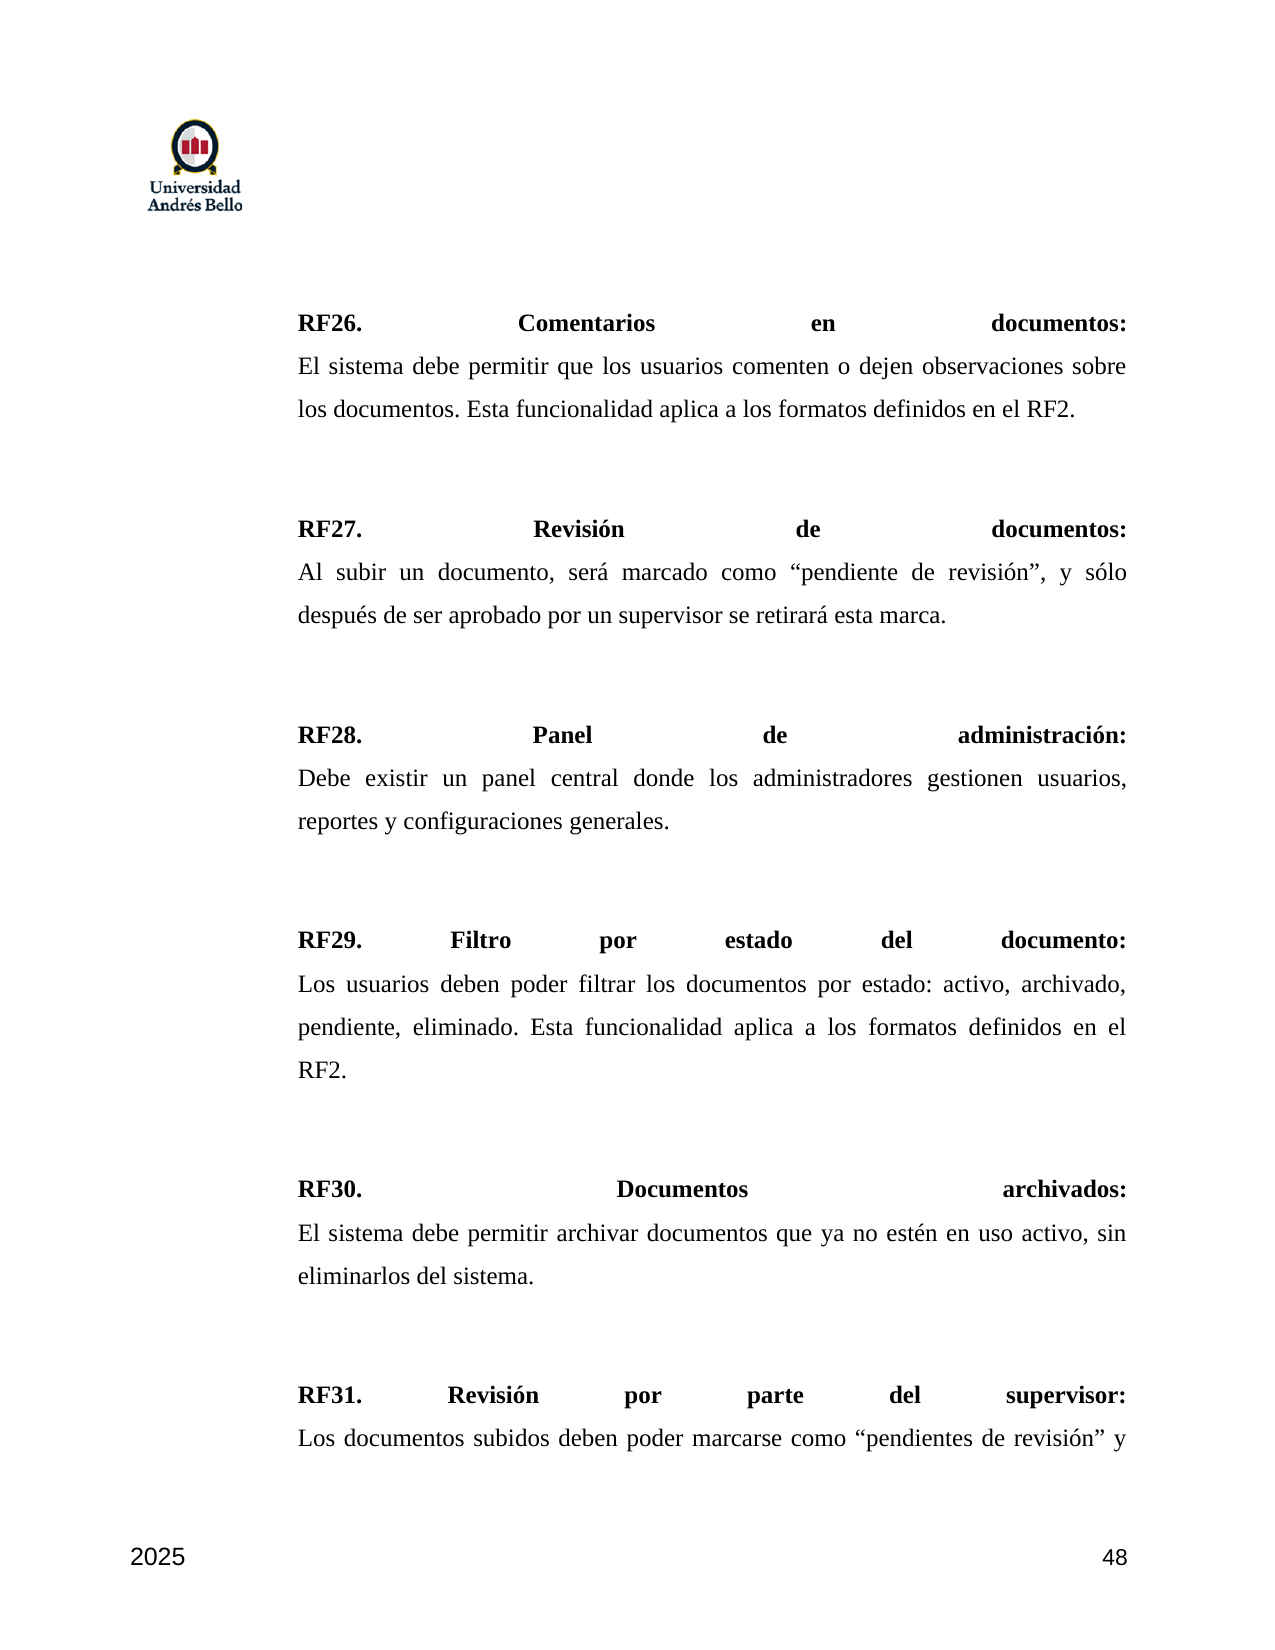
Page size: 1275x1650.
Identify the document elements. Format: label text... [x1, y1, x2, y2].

text RF27. Revisión de documentos: Al subir un documento, será marcado como “pendiente de revisión”, y sólo después de ser aprobado por un supervisor se retirará esta marca. [298, 514, 1127, 629]
text RF28. Panel de administración: Debe existir un panel central donde los administradores gestionen usuarios, reportes y configuraciones generales. [298, 720, 1127, 835]
text RF30. Documentos archivados: El sistema debe permitir archivar documentos que ya no estén en uso activo, sin eliminarlos del sistema. [298, 1174, 1127, 1289]
picture [147, 118, 243, 212]
text RF29. Filtro por estado del documento: Los usuarios deben poder filtrar los documentos por estado: activo, archivado, pendiente, eliminado. Esta funcionalidad aplica a los formatos definidos en el RF2. [298, 926, 1127, 1084]
text RF26. Comentarios en documentos: El sistema debe permitir que los usuarios comenten o dejen observaciones sobre los documentos. Esta funcionalidad aplica a los formatos definidos en el RF2. [298, 308, 1127, 423]
